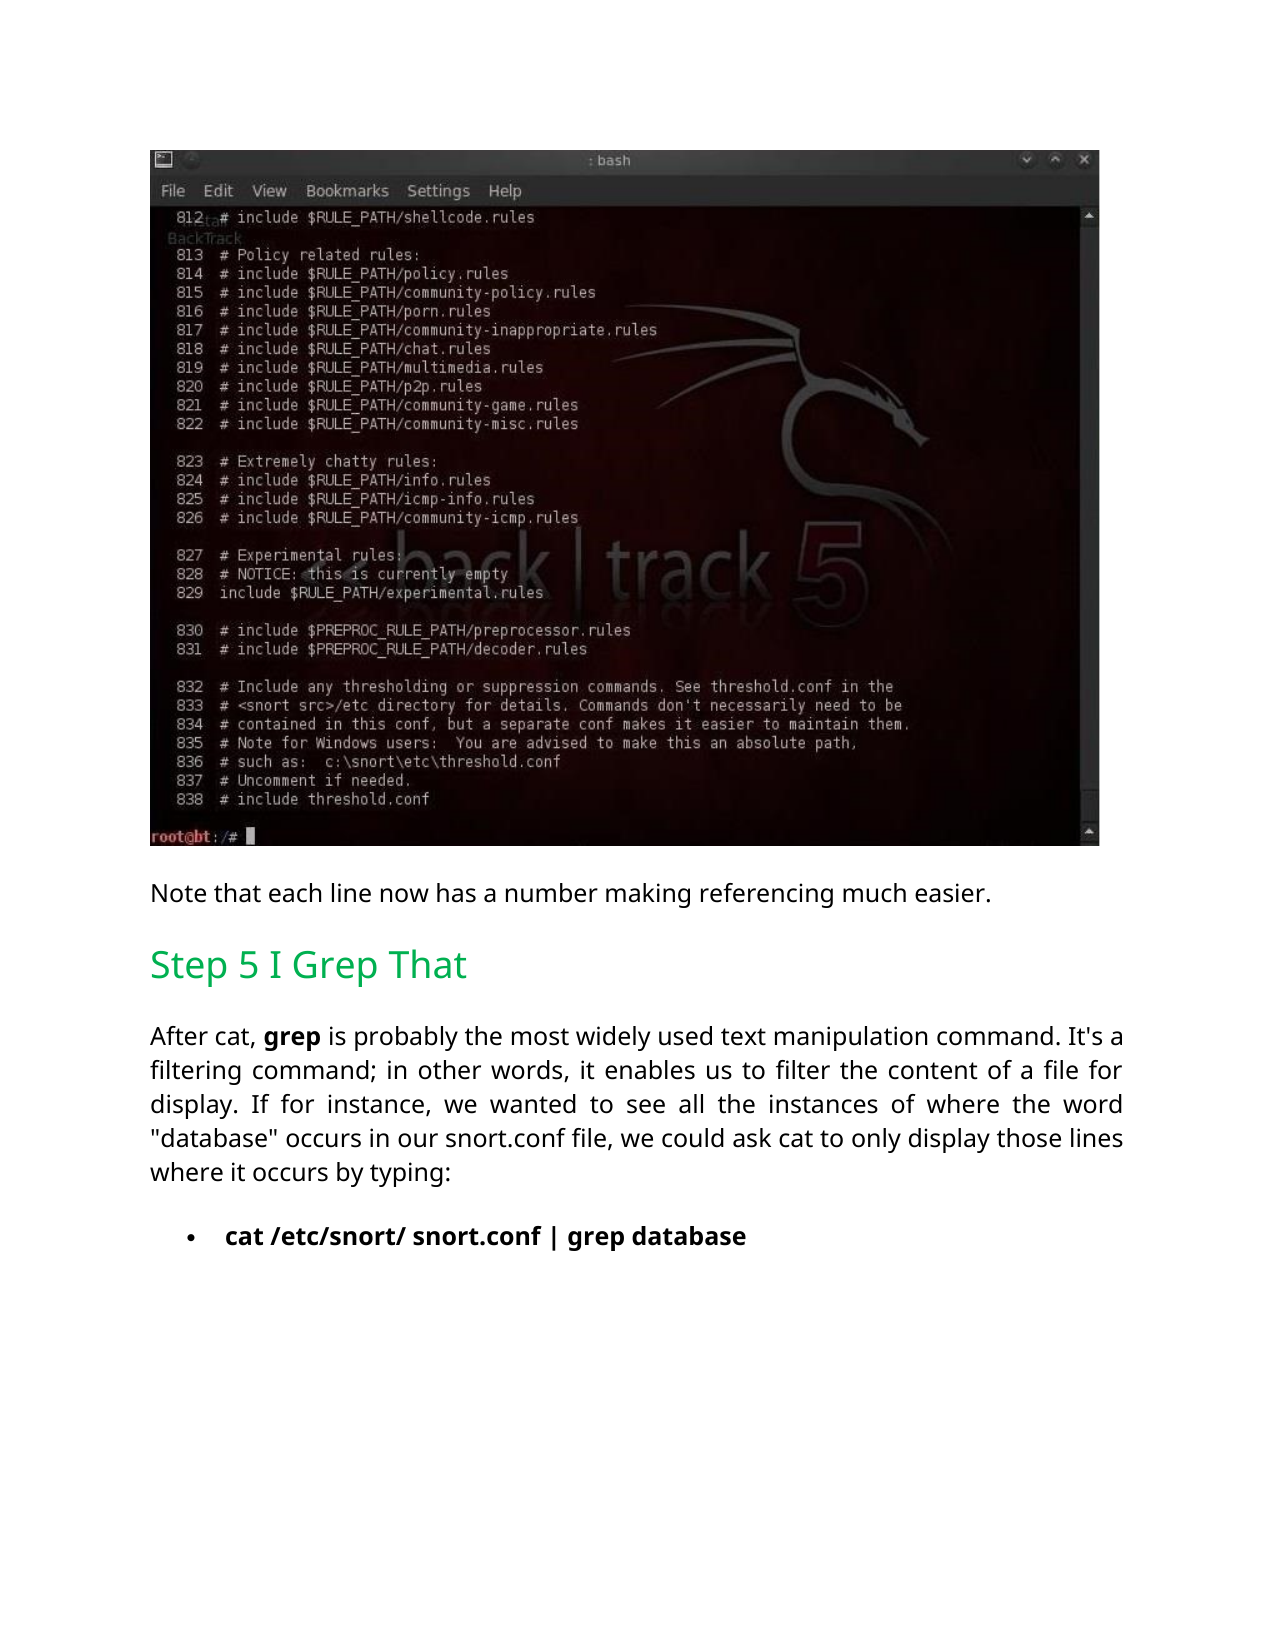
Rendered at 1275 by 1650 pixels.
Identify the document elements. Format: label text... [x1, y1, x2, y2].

picture [150, 150, 1100, 846]
text After cat, grep is probably the most widely used text manipulation command. It's a filtering command; in other words, it enables us to filter the content of a file for display. If for instance, we wanted to see all the instances of where the word "database" occurs in our snort.conf file, we could ask cat to only display those lines where it occurs by typing: [150, 1019, 1125, 1189]
text Note that each line now has a number making referencing much easier. [150, 875, 1125, 909]
text Step 5 I Grep That [150, 938, 1125, 989]
list cat /etc/snort/ snort.conf | grep database [187, 1218, 1125, 1252]
